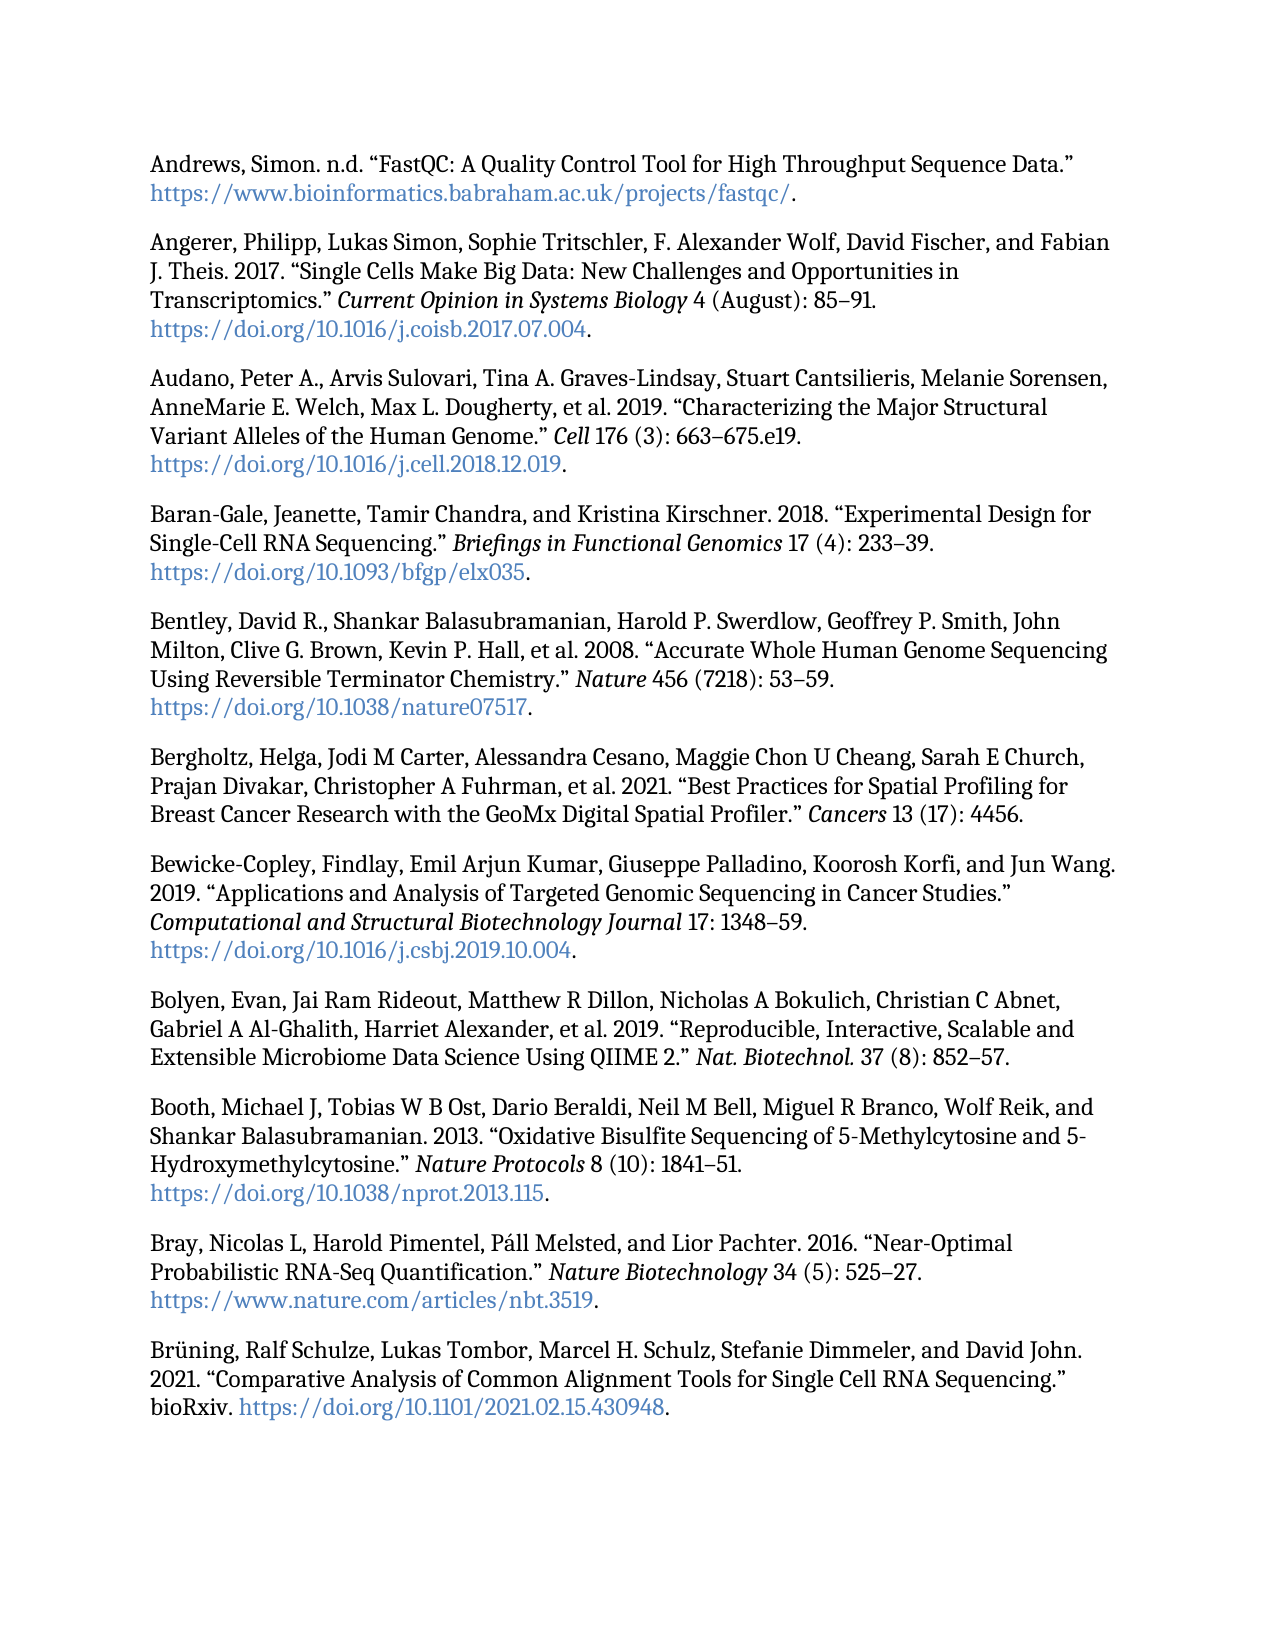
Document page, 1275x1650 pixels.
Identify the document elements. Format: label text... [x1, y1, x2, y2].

text Bergholtz, Helga, Jodi M Carter, Alessandra Cesano, Maggie Chon U Cheang, Sarah E Church, Prajan Divakar, Christopher A Fuhrman, et al. 2021. “Best Practices for Spatial Profiling for Breast Cancer Research with the GeoMx Digital Spatial Profiler.” Cancers 13 (17): 4456. [150, 743, 1125, 829]
text Booth, Michael J, Tobias W B Ost, Dario Beraldi, Neil M Bell, Miguel R Branco, Wolf Reik, and Shankar Balasubramanian. 2013. “Oxidative Bisulfite Sequencing of 5-Methylcytosine and 5-Hydroxymethylcytosine.” Nature Protocols 8 (10): 1841–51. https://doi.org/10.1038/nprot.2013.115. [150, 1093, 1125, 1208]
text Bray, Nicolas L, Harold Pimentel, Páll Melsted, and Lior Pachter. 2016. “Near-Optimal Probabilistic RNA-Seq Quantification.” Nature Biotechnology 34 (5): 525–27. https://www.nature.com/articles/nbt.3519. [150, 1229, 1125, 1315]
text Brüning, Ralf Schulze, Lukas Tombor, Marcel H. Schulz, Stefanie Dimmeler, and David John. 2021. “Comparative Analysis of Common Alignment Tools for Single Cell RNA Sequencing.” bioRxiv. https://doi.org/10.1101/2021.02.15.430948. [150, 1336, 1125, 1422]
text Bewicke-Copley, Findlay, Emil Arjun Kumar, Giuseppe Palladino, Koorosh Korfi, and Jun Wang. 2019. “Applications and Analysis of Targeted Genomic Sequencing in Cancer Studies.” Computational and Structural Biotechnology Journal 17: 1348–59. https://doi.org/10.1016/j.csbj.2019.10.004. [150, 850, 1125, 965]
text Baran-Gale, Jeanette, Tamir Chandra, and Kristina Kirschner. 2018. “Experimental Design for Single-Cell RNA Sequencing.” Briefings in Functional Genomics 17 (4): 233–39. https://doi.org/10.1093/bfgp/elx035. [150, 500, 1125, 586]
text Angerer, Philipp, Lukas Simon, Sophie Tritschler, F. Alexander Wolf, David Fischer, and Fabian J. Theis. 2017. “Single Cells Make Big Data: New Challenges and Opportunities in Transcriptomics.” Current Opinion in Systems Biology 4 (August): 85–91. https://doi.org/10.1016/j.coisb.2017.07.004. [150, 228, 1125, 343]
text Audano, Peter A., Arvis Sulovari, Tina A. Graves-Lindsay, Stuart Cantsilieris, Melanie Sorensen, AnneMarie E. Welch, Max L. Dougherty, et al. 2019. “Characterizing the Major Structural Variant Alleles of the Human Genome.” Cell 176 (3): 663–675.e19. https://doi.org/10.1016/j.cell.2018.12.019. [150, 364, 1125, 479]
text Andrews, Simon. n.d. “FastQC: A Quality Control Tool for High Throughput Sequence Data.” https://www.bioinformatics.babraham.ac.uk/projects/fastqc/. [150, 150, 1125, 207]
text Bentley, David R., Shankar Balasubramanian, Harold P. Swerdlow, Geoffrey P. Smith, John Milton, Clive G. Brown, Kevin P. Hall, et al. 2008. “Accurate Whole Human Genome Sequencing Using Reversible Terminator Chemistry.” Nature 456 (7218): 53–59. https://doi.org/10.1038/nature07517. [150, 607, 1125, 722]
text Bolyen, Evan, Jai Ram Rideout, Matthew R Dillon, Nicholas A Bokulich, Christian C Abnet, Gabriel A Al-Ghalith, Harriet Alexander, et al. 2019. “Reproducible, Interactive, Scalable and Extensible Microbiome Data Science Using QIIME 2.” Nat. Biotechnol. 37 (8): 852–57. [150, 986, 1125, 1072]
